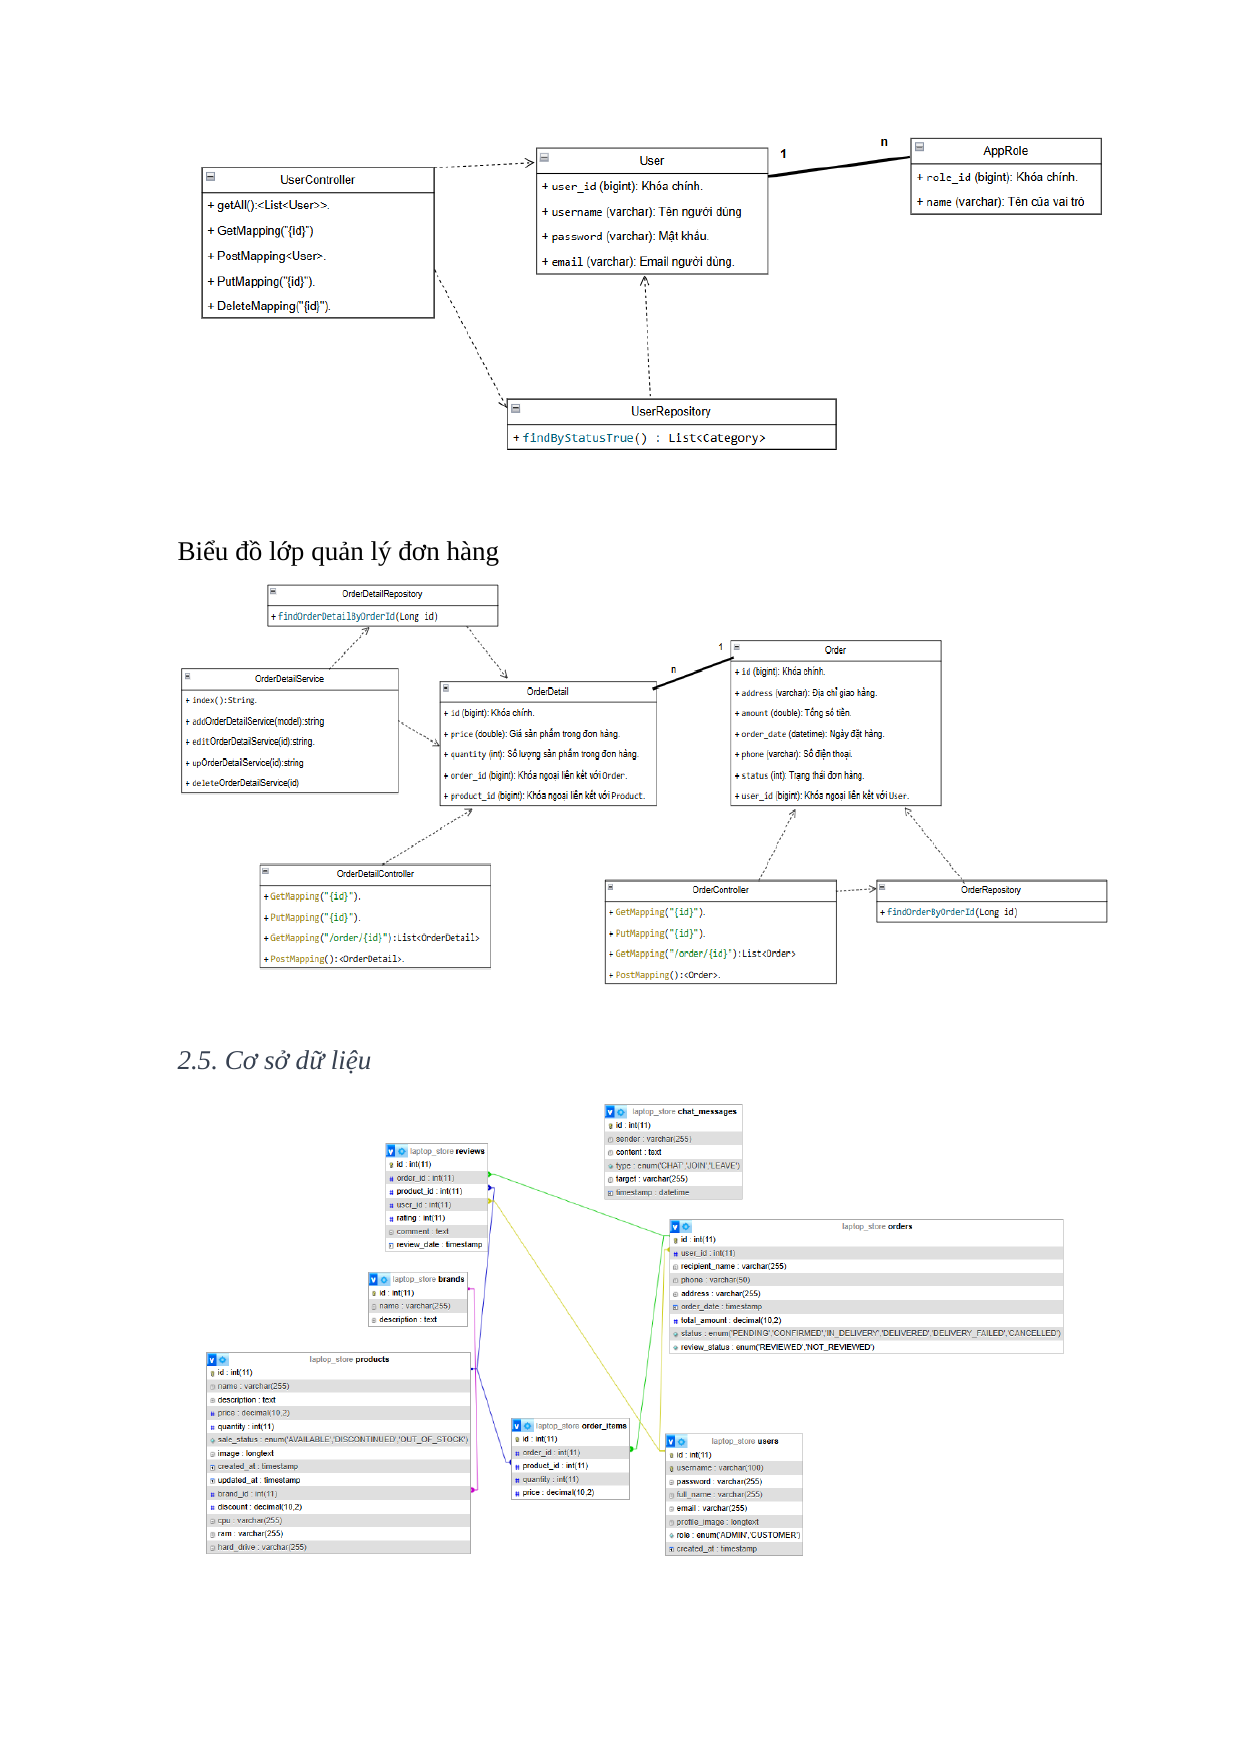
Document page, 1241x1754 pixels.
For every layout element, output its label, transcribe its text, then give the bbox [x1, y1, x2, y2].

picture [177, 118, 1118, 535]
picture [177, 1077, 1123, 1624]
text Biểu đồ lớp quản lý đơn hàng [177, 535, 1122, 566]
picture [177, 566, 1118, 1040]
text 2.5. Cơ sở dữ liệu [177, 1044, 1122, 1075]
